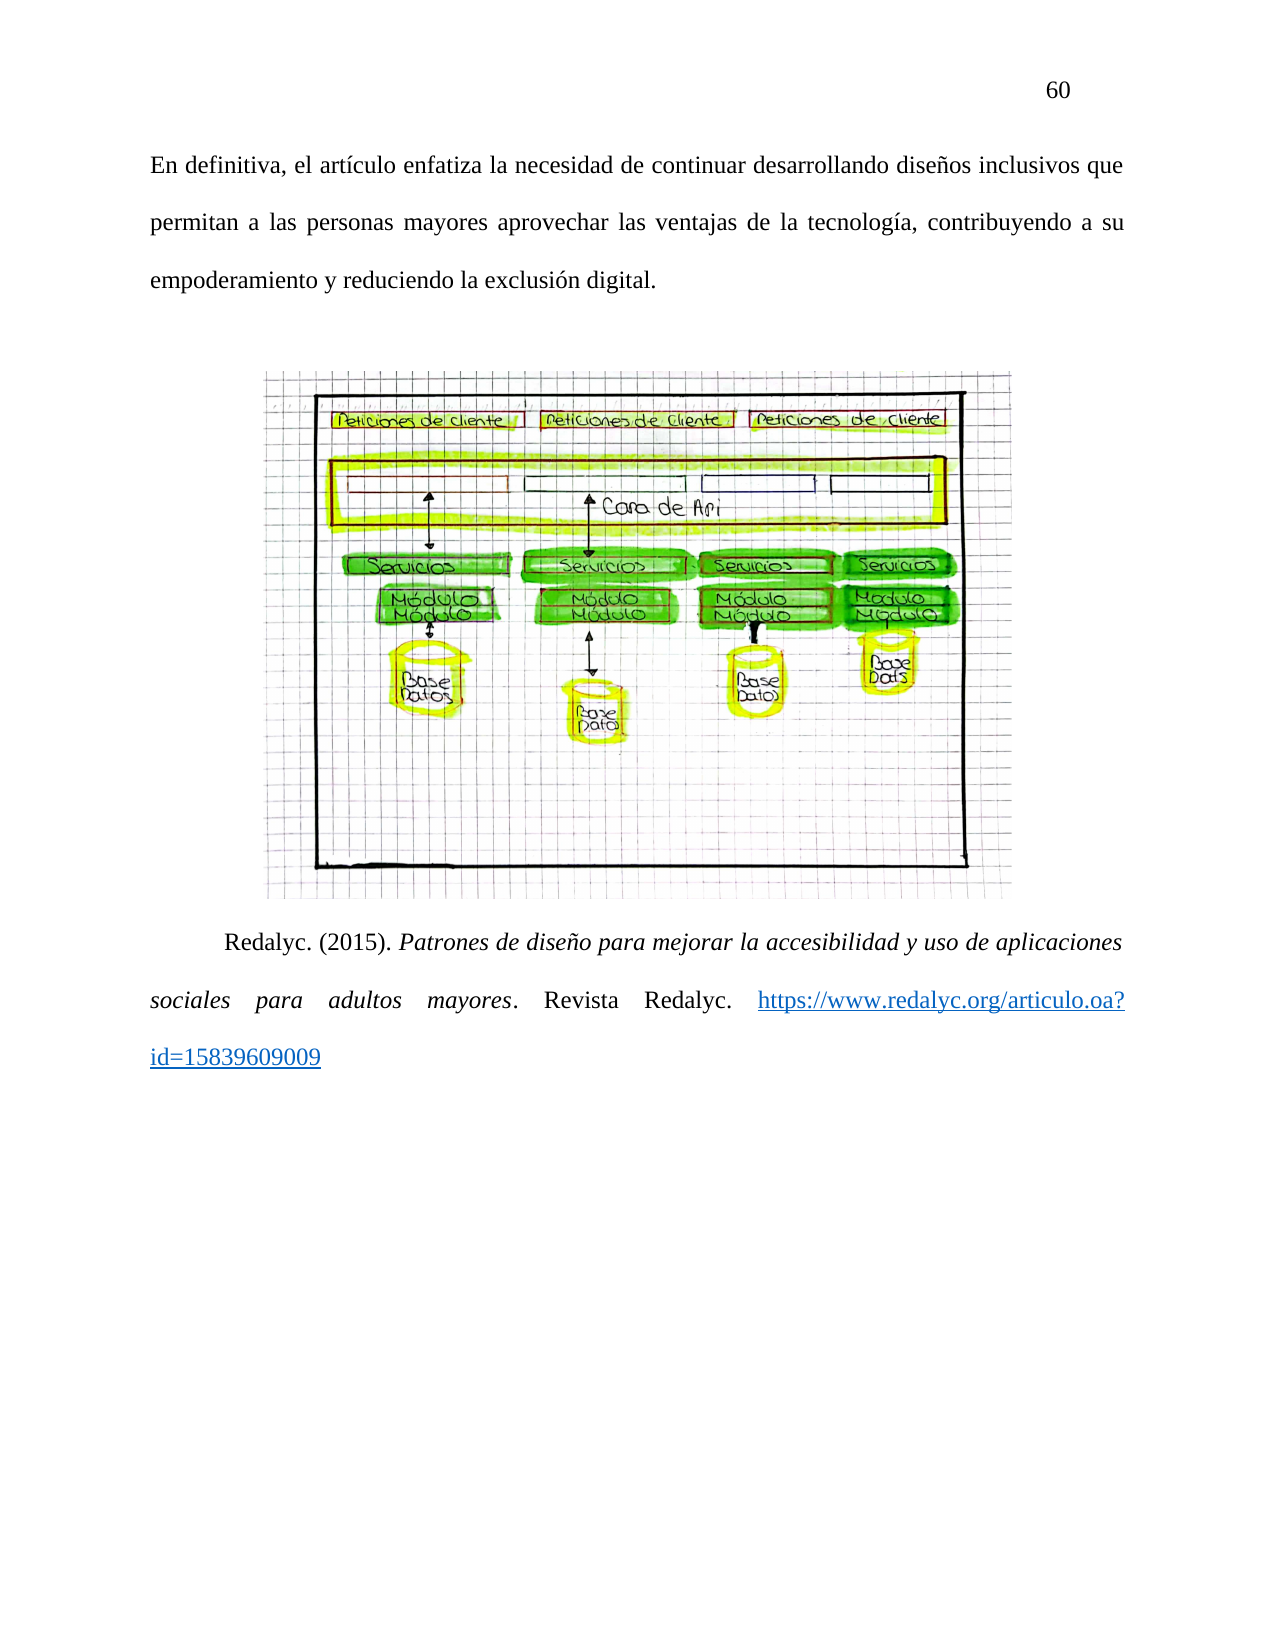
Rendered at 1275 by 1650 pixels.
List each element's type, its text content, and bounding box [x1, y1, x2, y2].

text Redalyc. (2015). Patrones de diseño para mejorar la accesibilidad y uso de aplicaciones sociales para adultos mayores. Revista Redalyc. https://www.redalyc.org/articulo.oa?id=15839609009 [150, 927, 1125, 1071]
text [150, 150, 1125, 294]
picture [263, 371, 1012, 899]
